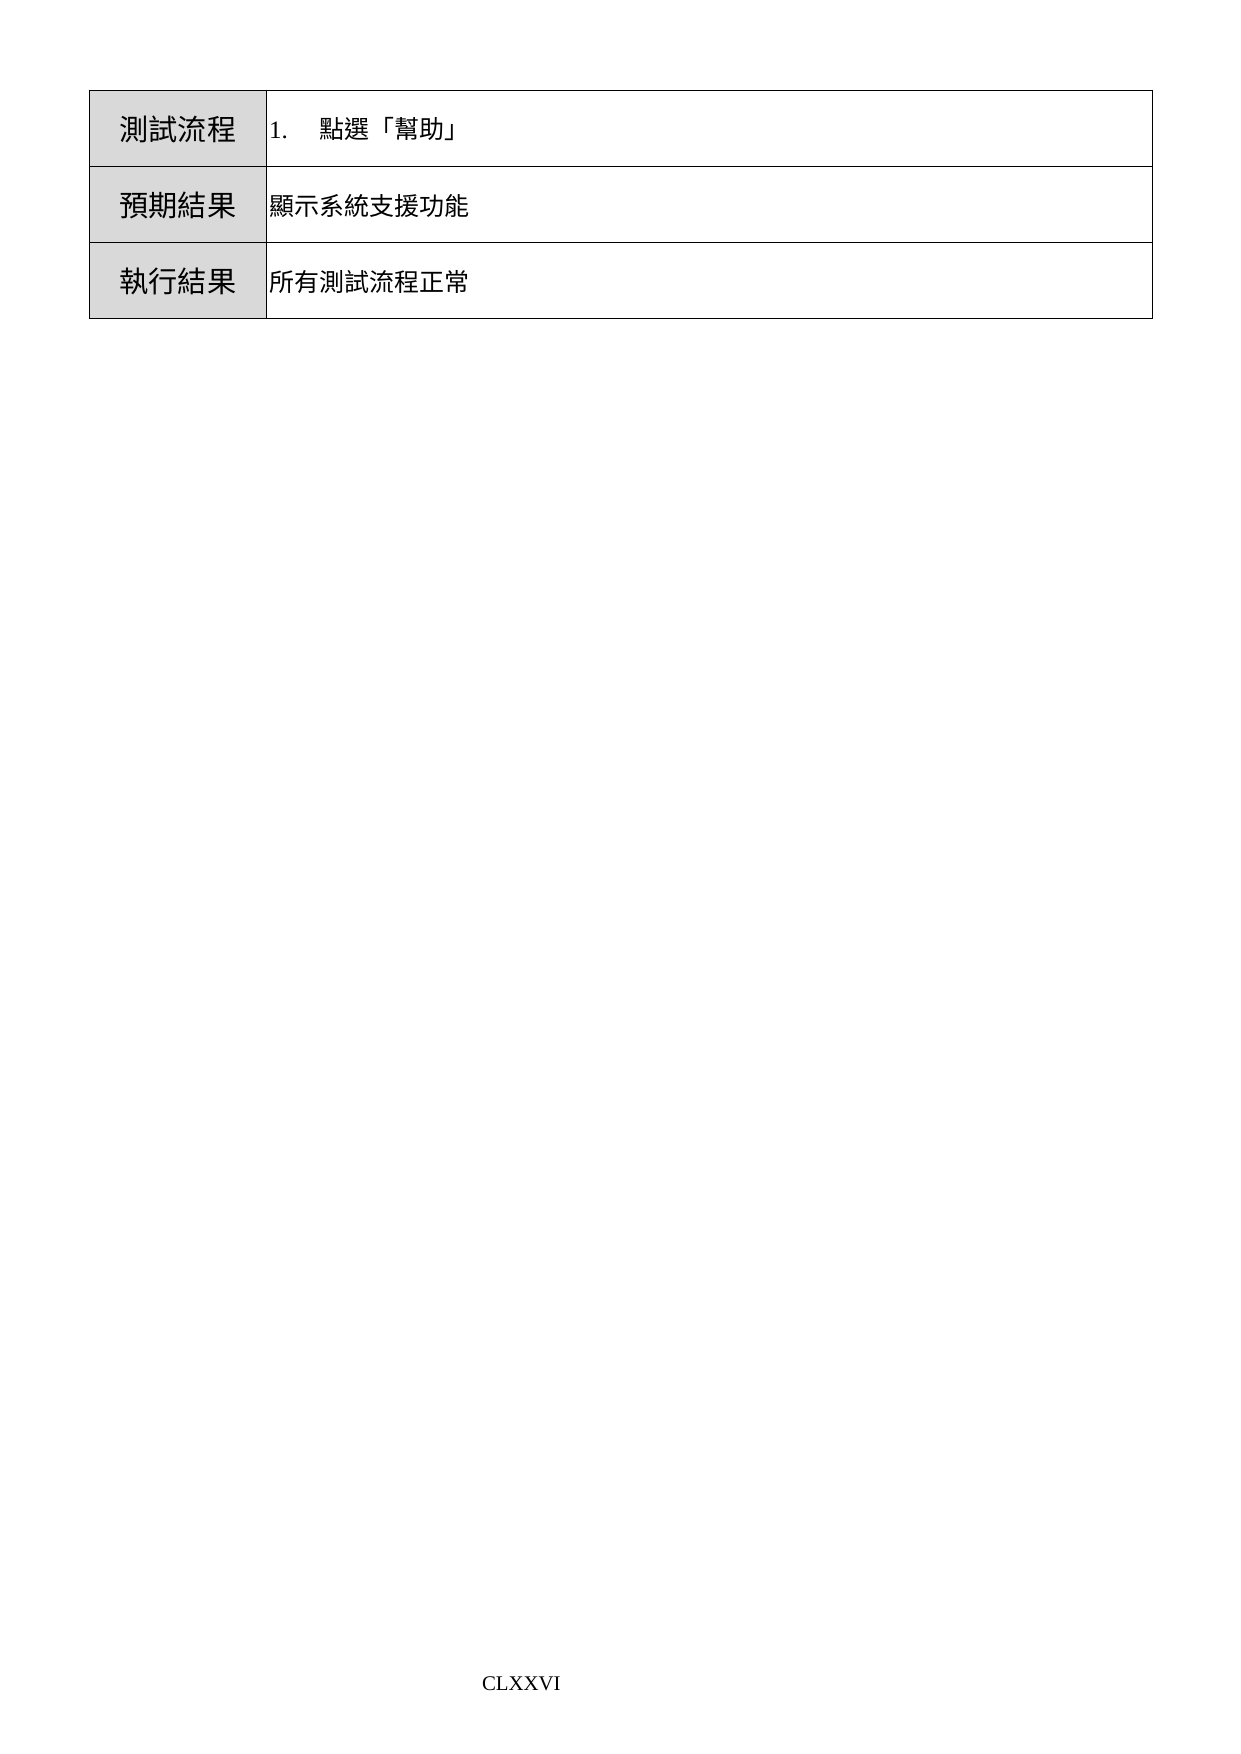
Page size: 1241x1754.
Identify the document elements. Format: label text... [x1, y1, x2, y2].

table_cell 預期結果 [90, 167, 266, 242]
table_cell 執行結果 [90, 243, 266, 318]
table_cell 顯示系統支援功能 [267, 167, 1152, 242]
table_cell 測試流程 [90, 91, 266, 166]
table_cell 所有測試流程正常 [267, 243, 1152, 318]
table_cell 點選「幫助」 [267, 91, 1152, 166]
